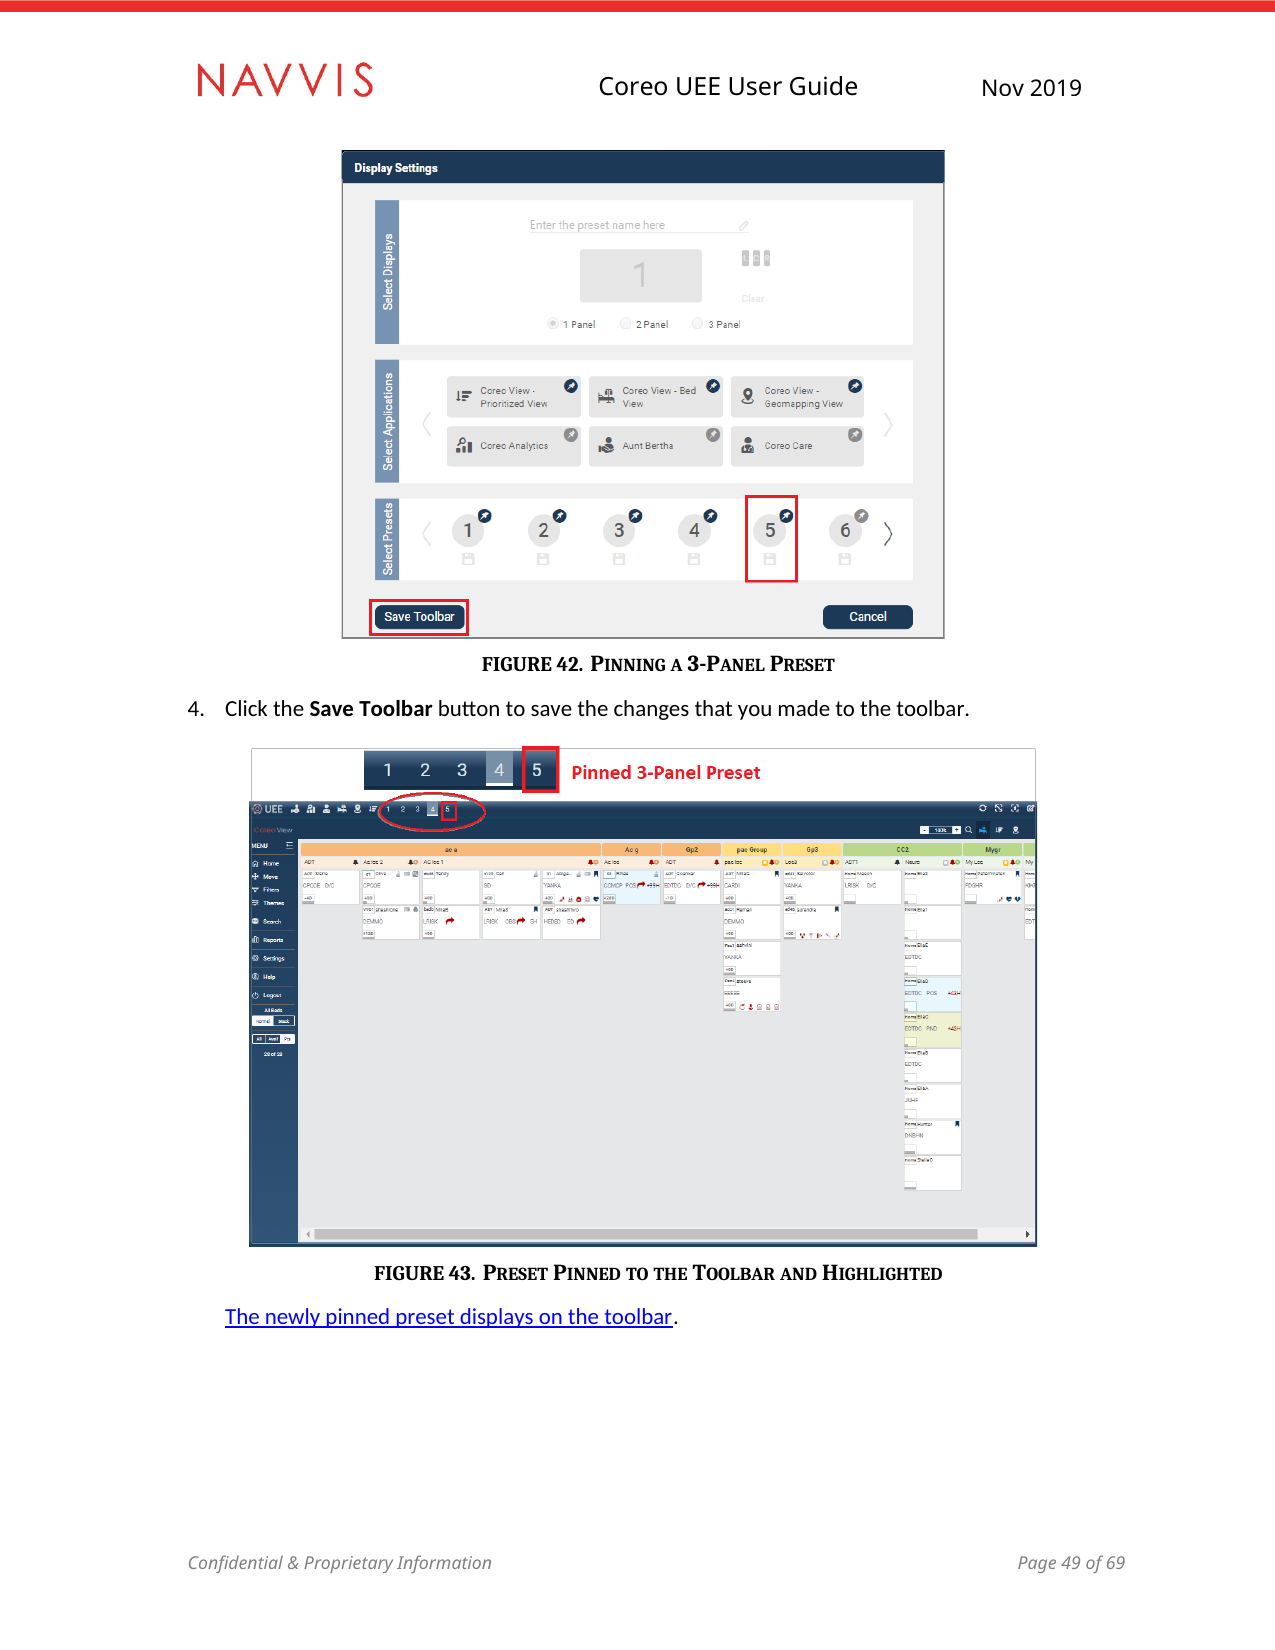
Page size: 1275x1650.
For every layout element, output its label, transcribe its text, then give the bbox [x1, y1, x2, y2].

picture [249, 746, 1038, 1247]
text Pinning a 3-Panel Preset [229, 651, 1087, 677]
list Click the Save Toolbar button to save the changes that you made to the toolbar. [187, 694, 1087, 722]
picture [187, 55, 383, 104]
text The newly pinned preset displays on the toolbar. [225, 1302, 1087, 1330]
picture [341, 150, 945, 639]
text Preset Pinned to the Toolbar and Highlighted [229, 1259, 1087, 1286]
